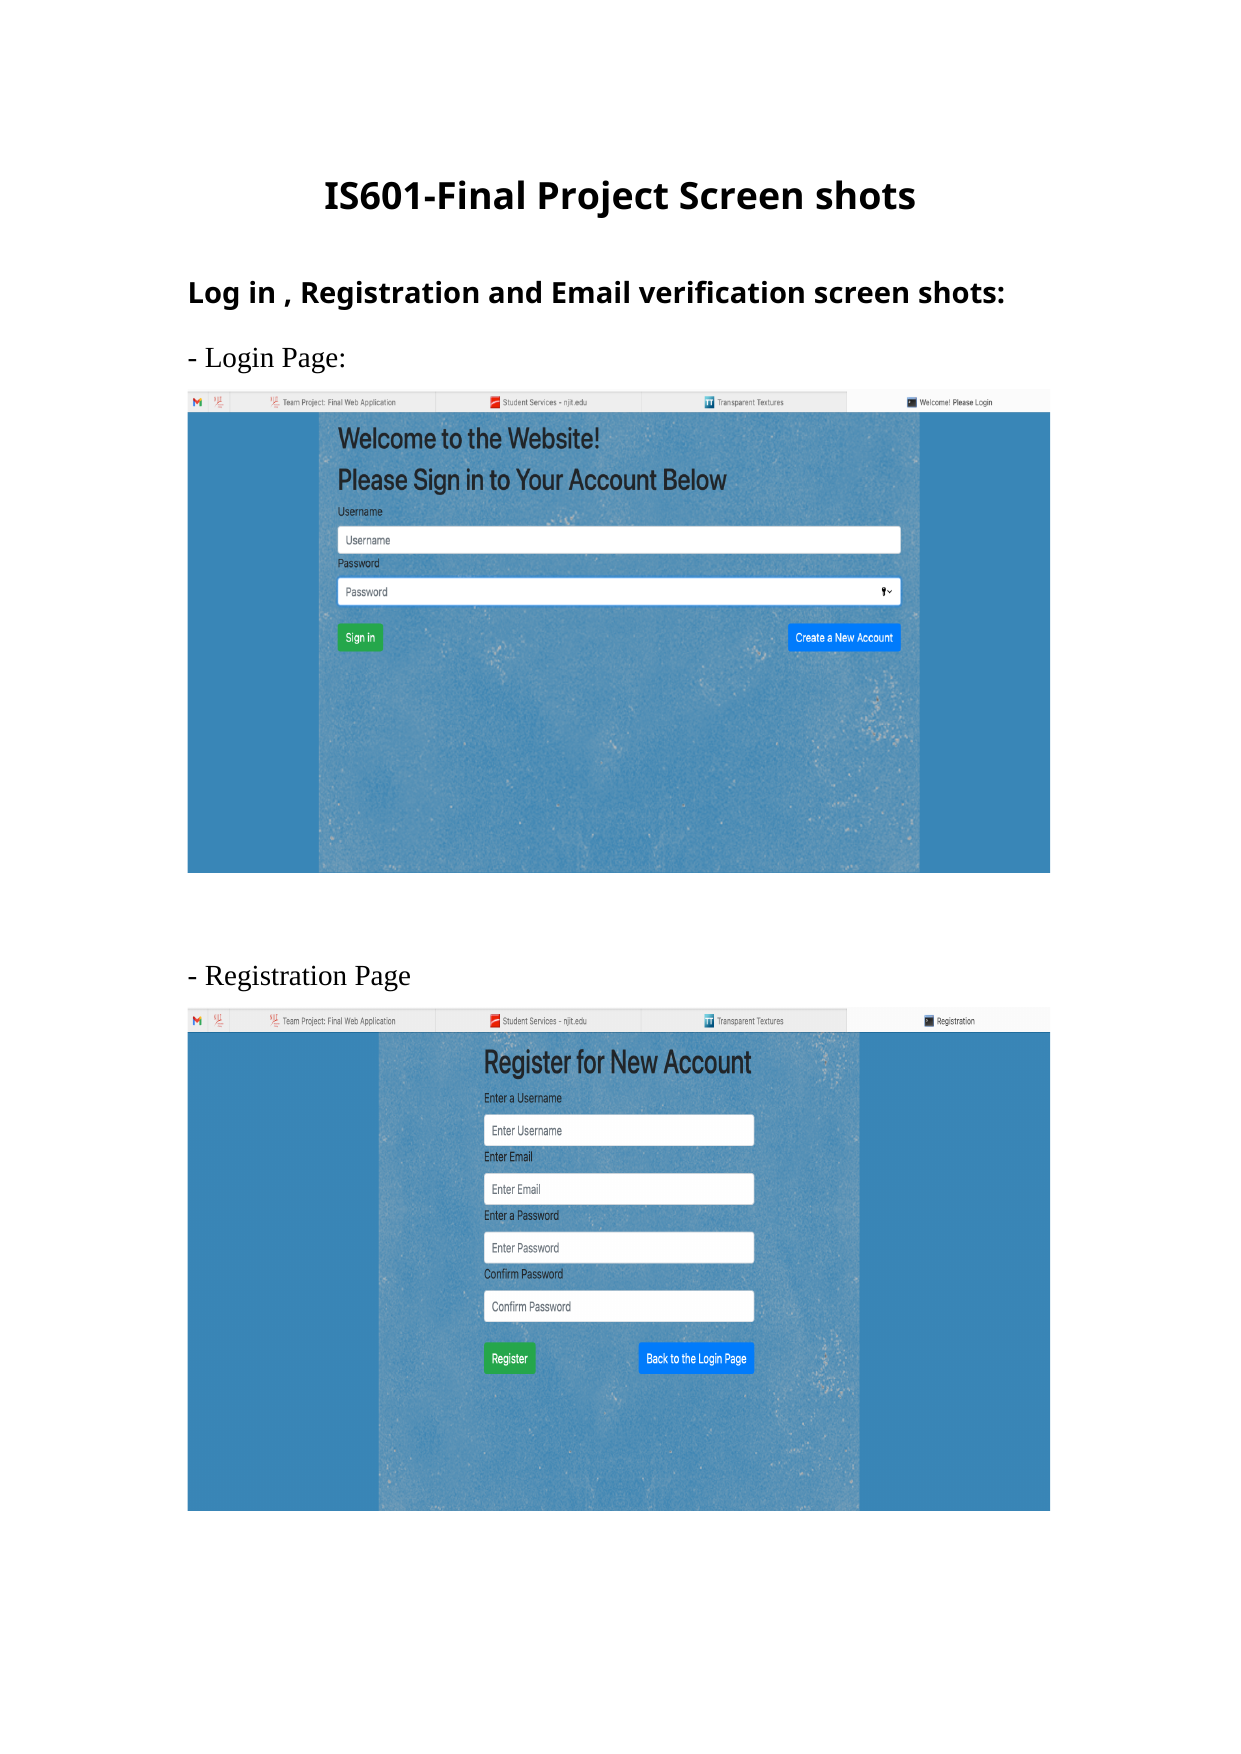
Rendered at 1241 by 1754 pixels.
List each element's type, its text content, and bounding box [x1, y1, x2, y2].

picture [187, 1007, 1051, 1511]
list Log in , Registration and Email verification screen shots: [187, 259, 1053, 324]
list - Login Page: [187, 324, 1053, 389]
picture [187, 389, 1051, 873]
text - Registration Page [187, 942, 1053, 1007]
text IS601-Final Project Screen shots [187, 162, 1053, 227]
